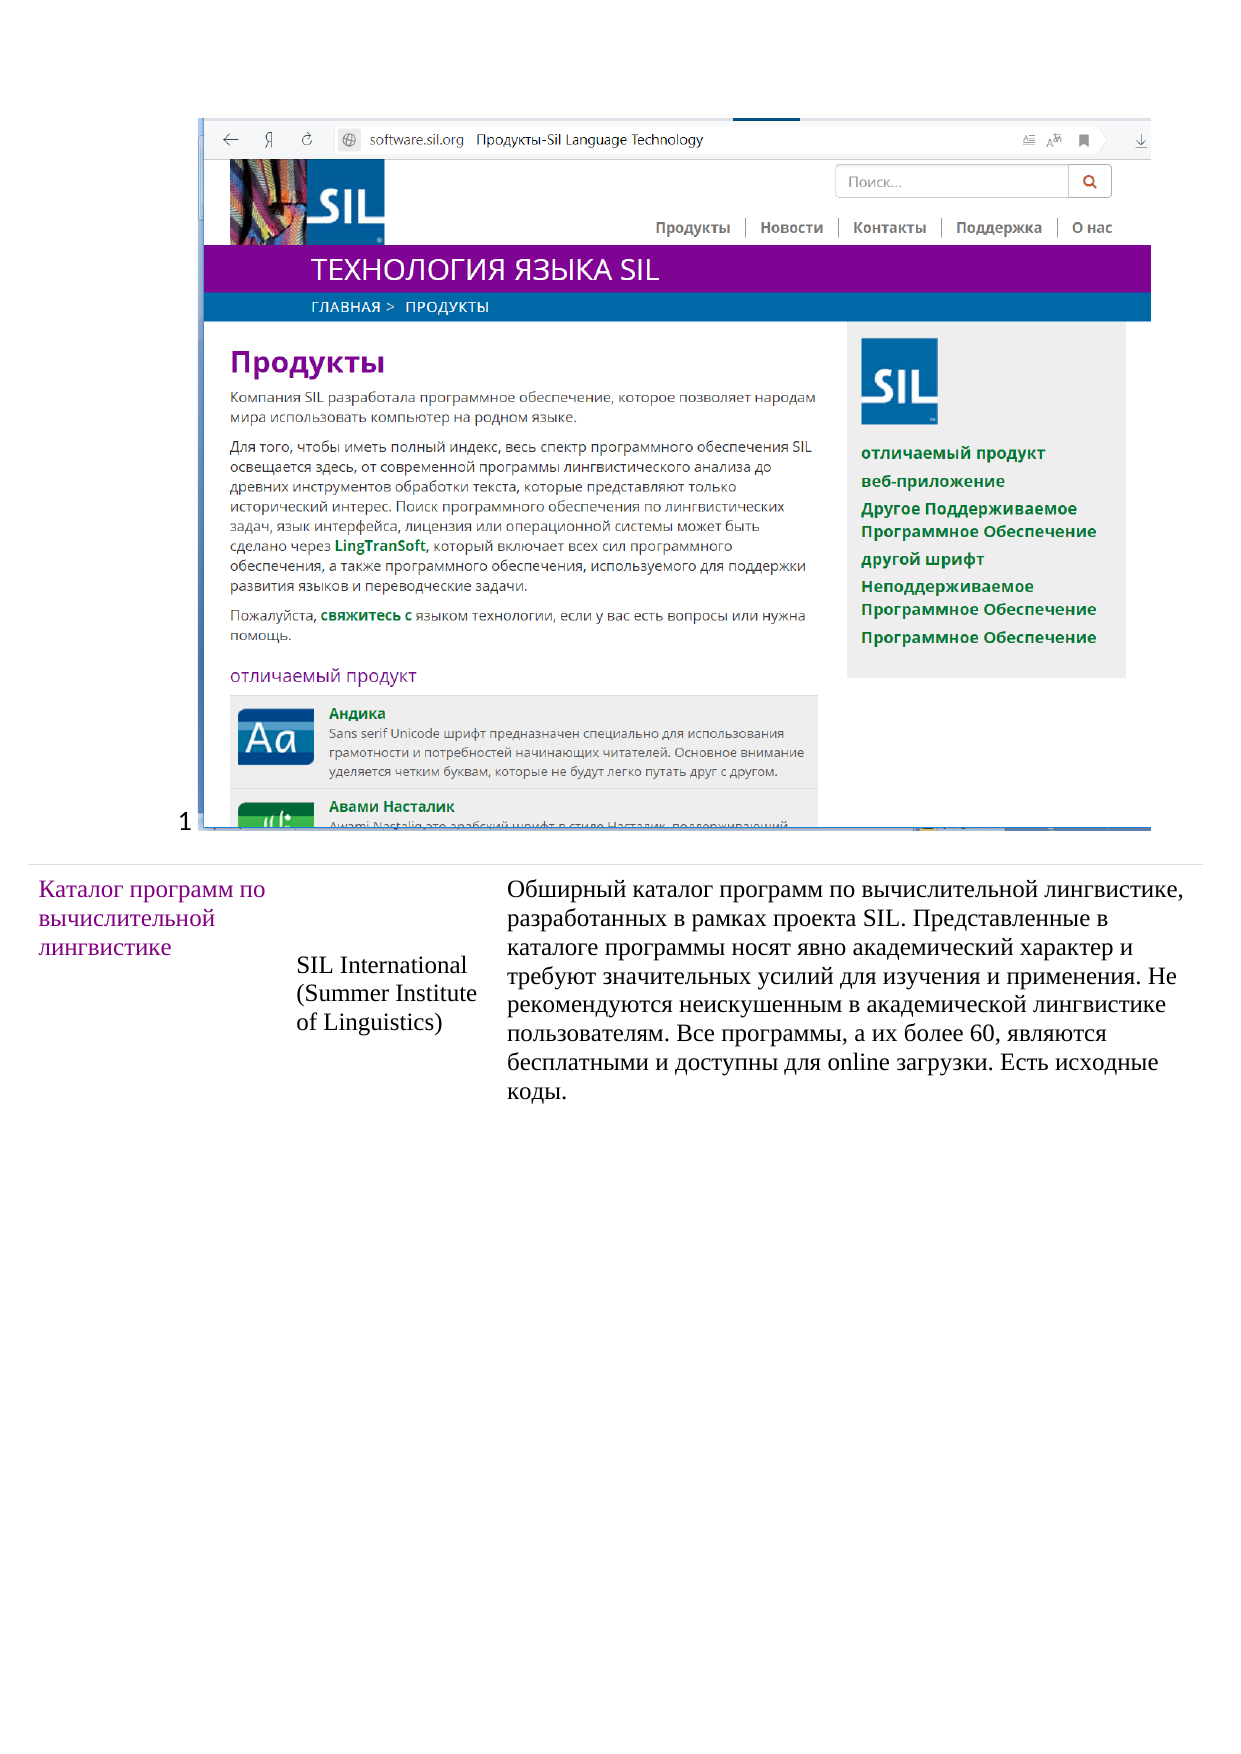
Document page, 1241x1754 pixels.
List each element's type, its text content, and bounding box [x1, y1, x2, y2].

table_header Каталог программ по вычислительной лингвистике [28, 865, 286, 1139]
table_header Обширный каталог программ по вычислительной лингвистике, разработанных в рамках проекта SIL. Представленные в каталоге программы носят явно академический характер и требуют значительных усилий для изучения и применения. Не рекомендуются неискушенным в академической лингвистике пользователям. Все программы, а их более 60, являются бесплатными и доступны для online загрузки. Есть исходные коды. [497, 865, 1203, 1139]
picture [197, 118, 1151, 831]
table_header SIL International (Summer Institute of Linguistics) [286, 865, 497, 1139]
